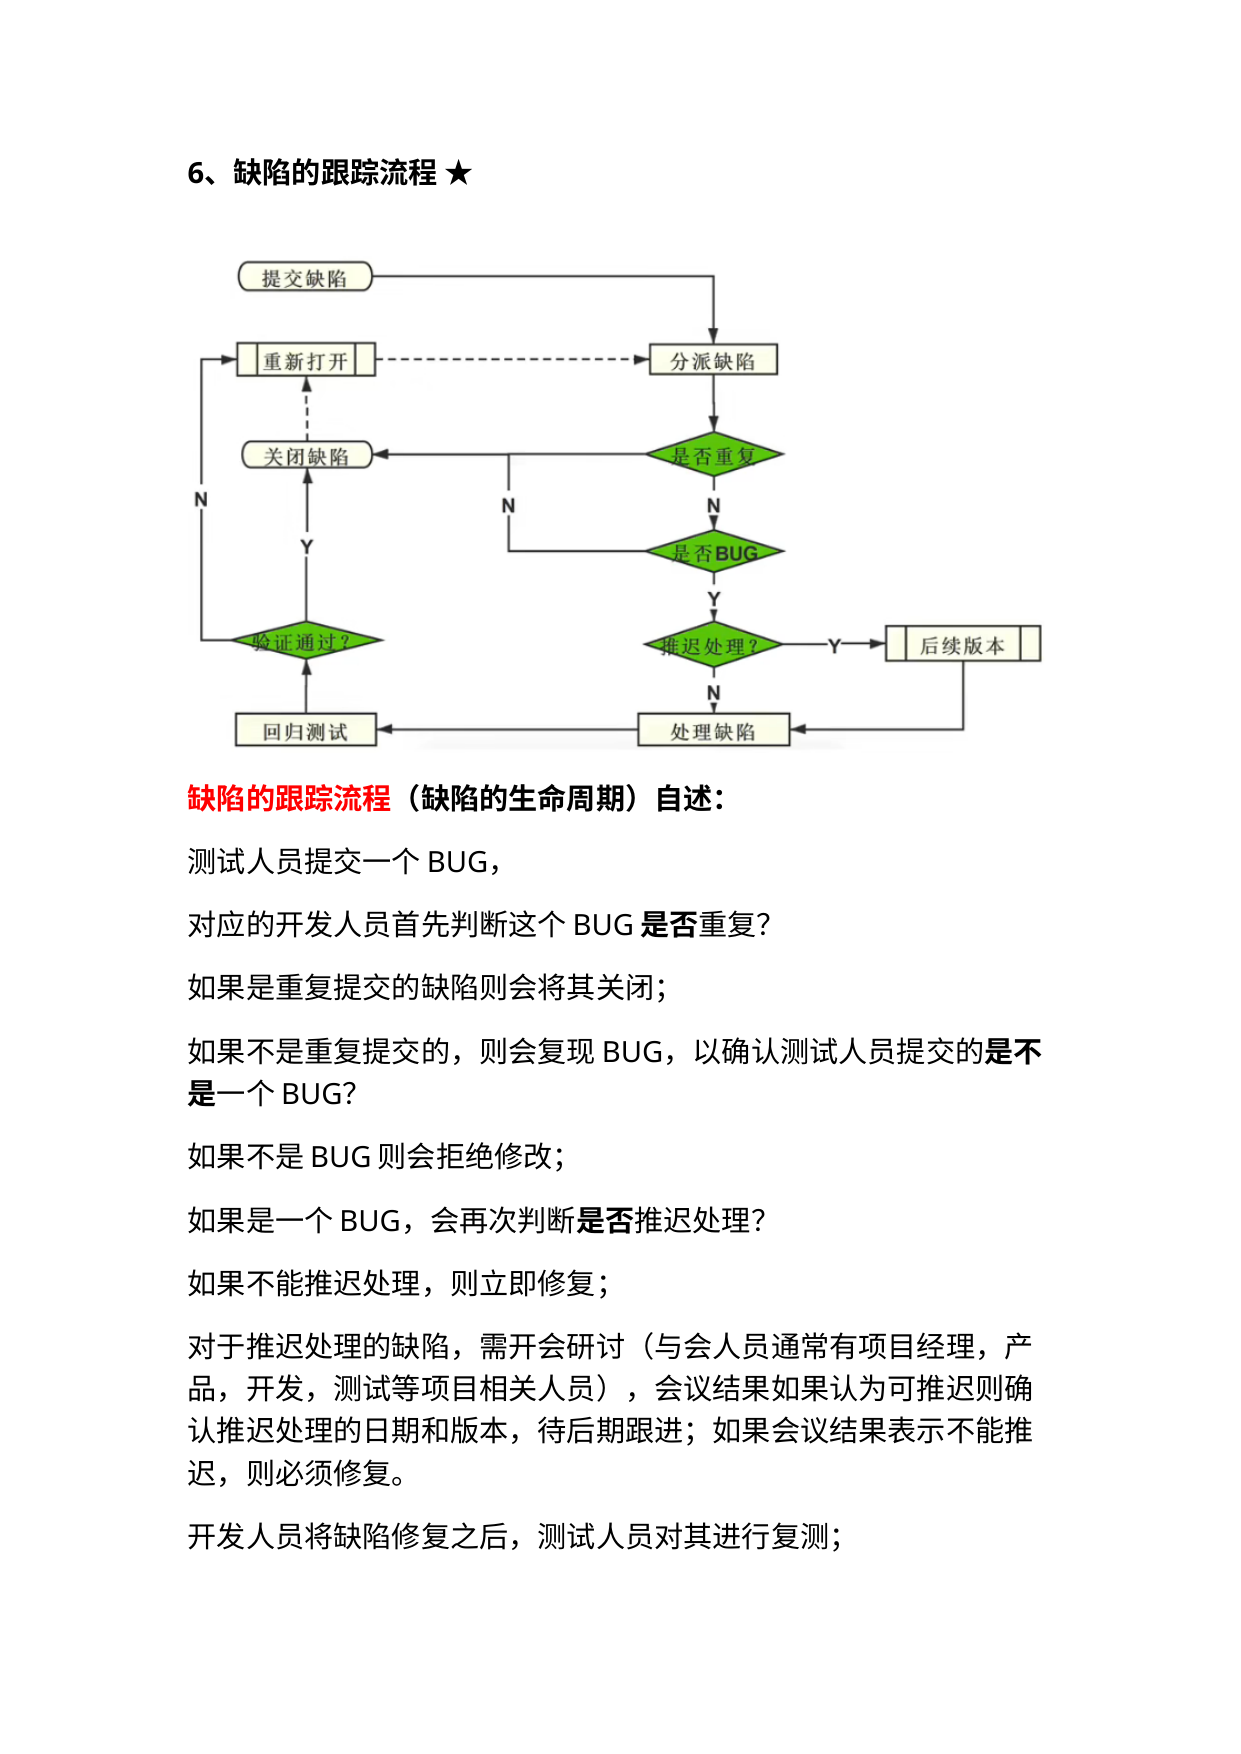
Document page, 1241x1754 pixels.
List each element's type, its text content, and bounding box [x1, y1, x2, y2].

text 如果不能推迟处理，则立即修复； [187, 1260, 1053, 1303]
text 对应的开发人员首先判断这个BUG是否重复？ [187, 902, 1053, 944]
subtitle 6、缺陷的跟踪流程 ★ [187, 150, 1053, 192]
text 如果不是BUG则会拒绝修改； [187, 1134, 1053, 1176]
text 缺陷的跟踪流程（缺陷的生命周期）自述： [187, 776, 1053, 818]
text 如果是重复提交的缺陷则会将其关闭； [187, 965, 1053, 1007]
text 测试人员提交一个BUG， [187, 839, 1053, 881]
text 开发人员将缺陷修复之后，测试人员对其进行复测； [187, 1513, 1053, 1556]
text 如果是一个BUG，会再次判断是否推迟处理？ [187, 1197, 1053, 1239]
text 如果不是重复提交的，则会复现BUG，以确认测试人员提交的是不是一个BUG？ [187, 1028, 1053, 1113]
text 对于推迟处理的缺陷，需开会研讨（与会人员通常有项目经理，产品，开发，测试等项目相关人员），会议结果如果认为可推迟则确认推迟处理的日期和版本，待后期跟进；如果会议结果表示不能推迟，则必须修复。 [187, 1323, 1053, 1493]
picture [187, 246, 1053, 755]
